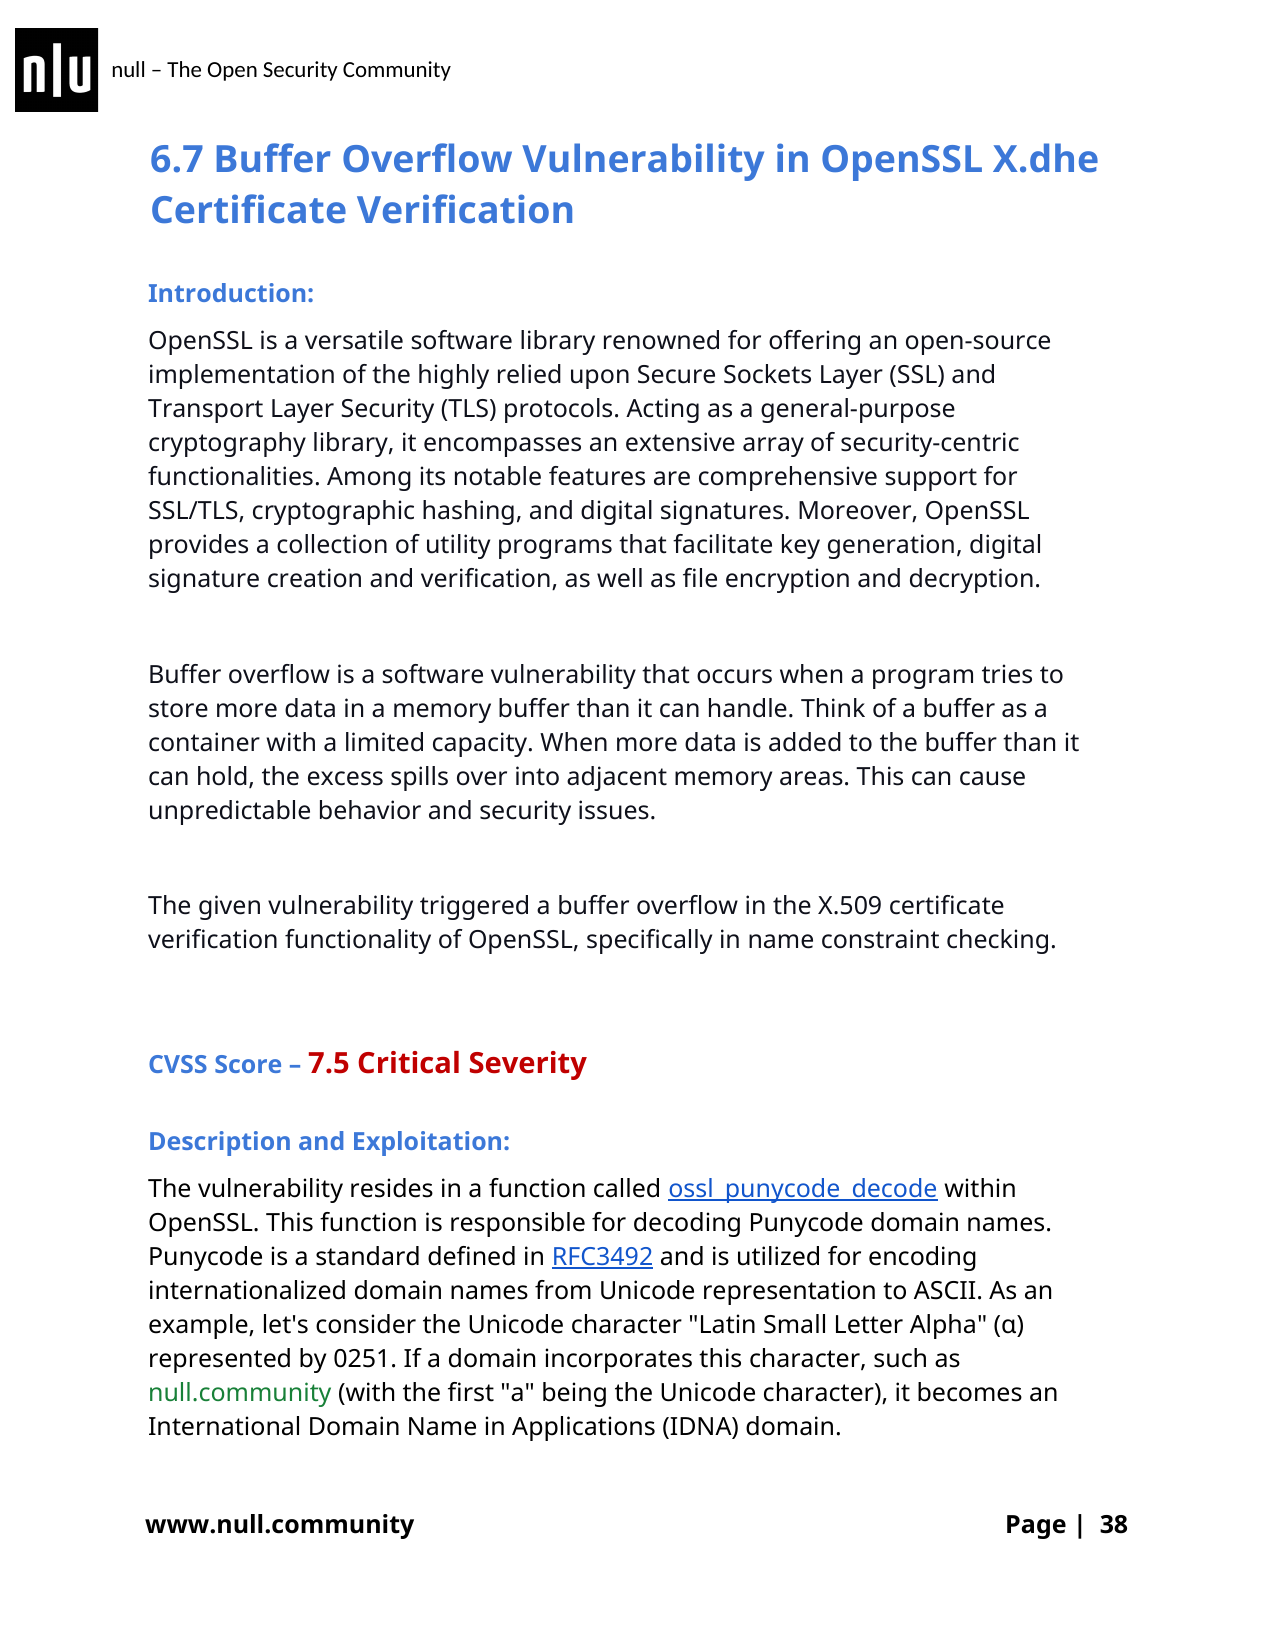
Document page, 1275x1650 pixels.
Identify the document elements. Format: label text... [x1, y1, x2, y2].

text The given vulnerability triggered a buffer overflow in the X.509 certificate verification functionality of OpenSSL, specifically in name constraint checking. [148, 888, 1108, 956]
subtitle Description and Exploitation: [148, 1124, 1108, 1158]
text Buffer overflow is a software vulnerability that occurs when a program tries to store more data in a memory buffer than it can handle. Think of a buffer as a container with a limited capacity. When more data is added to the buffer than it can hold, the excess spills over into adjacent memory areas. This can cause unpredictable behavior and security issues. [148, 656, 1108, 827]
text 6.7 Buffer Overflow Vulnerability in OpenSSL X.dhe Certificate Verification [150, 132, 1108, 234]
subtitle CVSS Score – 7.5 Critical Severity [148, 1042, 1108, 1082]
text The vulnerability resides in a function called ossl_punycode_decode within OpenSSL. This function is responsible for decoding Punycode domain names. Punycode is a standard defined in RFC3492 and is utilized for encoding internationalized domain names from Unicode representation to ASCII. As an example, let's consider the Unicode character "Latin Small Letter Alpha" (ɑ) represented by 0251. If a domain incorporates this character, such as null.community (with the first "a" being the Unicode character), it becomes an International Domain Name in Applications (IDNA) domain. [148, 1170, 1108, 1443]
picture [15, 28, 99, 112]
text OpenSSL is a versatile software library renowned for offering an open-source implementation of the highly relied upon Secure Sockets Layer (SSL) and Transport Layer Security (TLS) protocols. Acting as a general-purpose cryptography library, it encompasses an extensive array of security-centric functionalities. Among its notable features are comprehensive support for SSL/TLS, cryptographic hashing, and digital signatures. Moreover, OpenSSL provides a collection of utility programs that facilitate key generation, digital signature creation and verification, as well as file encryption and decryption. [148, 322, 1108, 595]
subtitle Introduction: [148, 276, 1108, 310]
